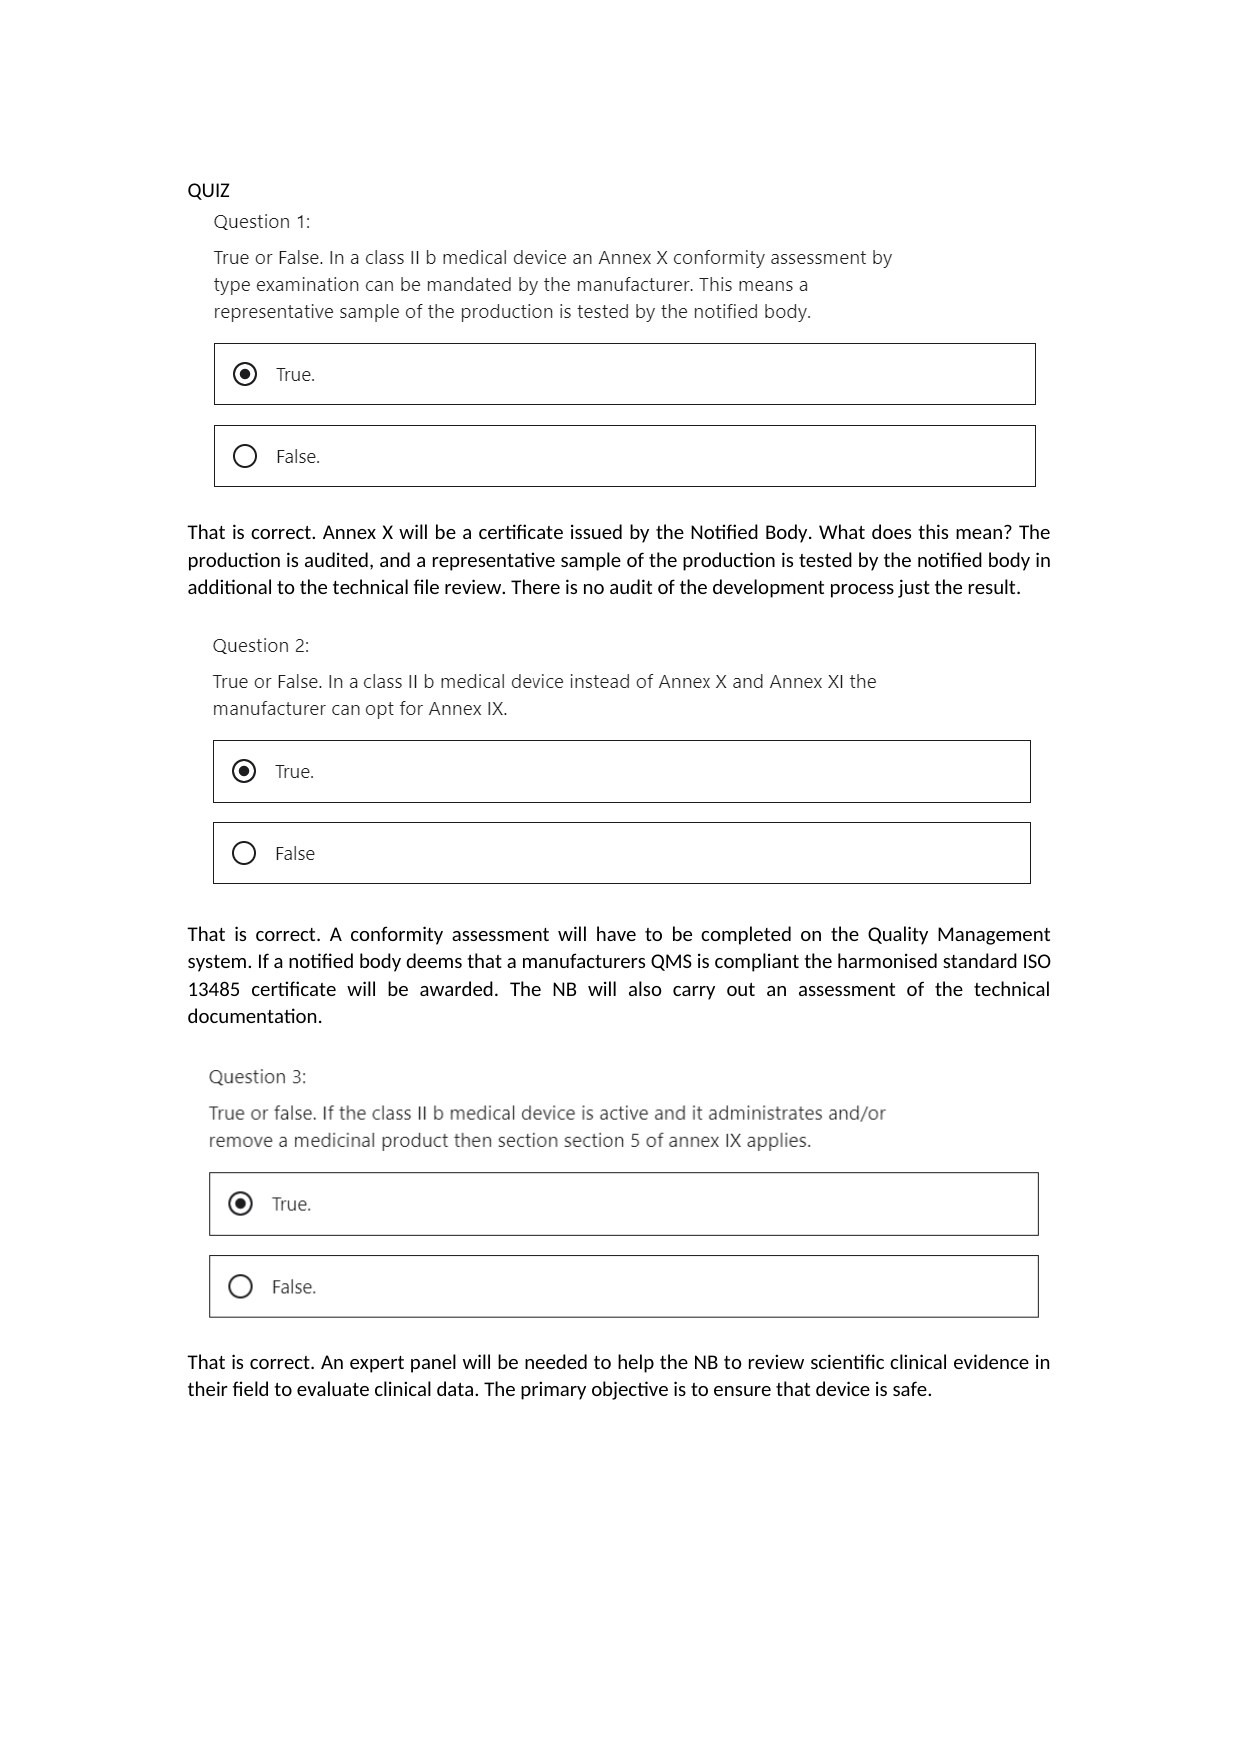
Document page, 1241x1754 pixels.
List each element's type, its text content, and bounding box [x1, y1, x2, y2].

picture [187, 204, 1053, 518]
text That is correct. An expert panel will be needed to help the NB to review scientific clinical evidence in their field to evaluate clinical data. The primary objective is to ensure that device is safe. [187, 1349, 1053, 1402]
text That is correct. Annex X will be a certificate issued by the Notified Body. What does this mean? The production is audited, and a representative sample of the production is tested by the notified body in additional to the technical file review. There is no audit of the development process just the result. [187, 519, 1053, 599]
picture [187, 1058, 1053, 1347]
picture [187, 628, 1053, 919]
text That is correct. A conformity assessment will have to be completed on the Quality Management system. If a notified body deems that a manufacturers QMS is compliant the harmonised standard ISO 13485 certificate will be awarded. The NB will also carry out an assessment of the technical documentation. [187, 921, 1053, 1029]
text QUIZ [187, 177, 1053, 203]
